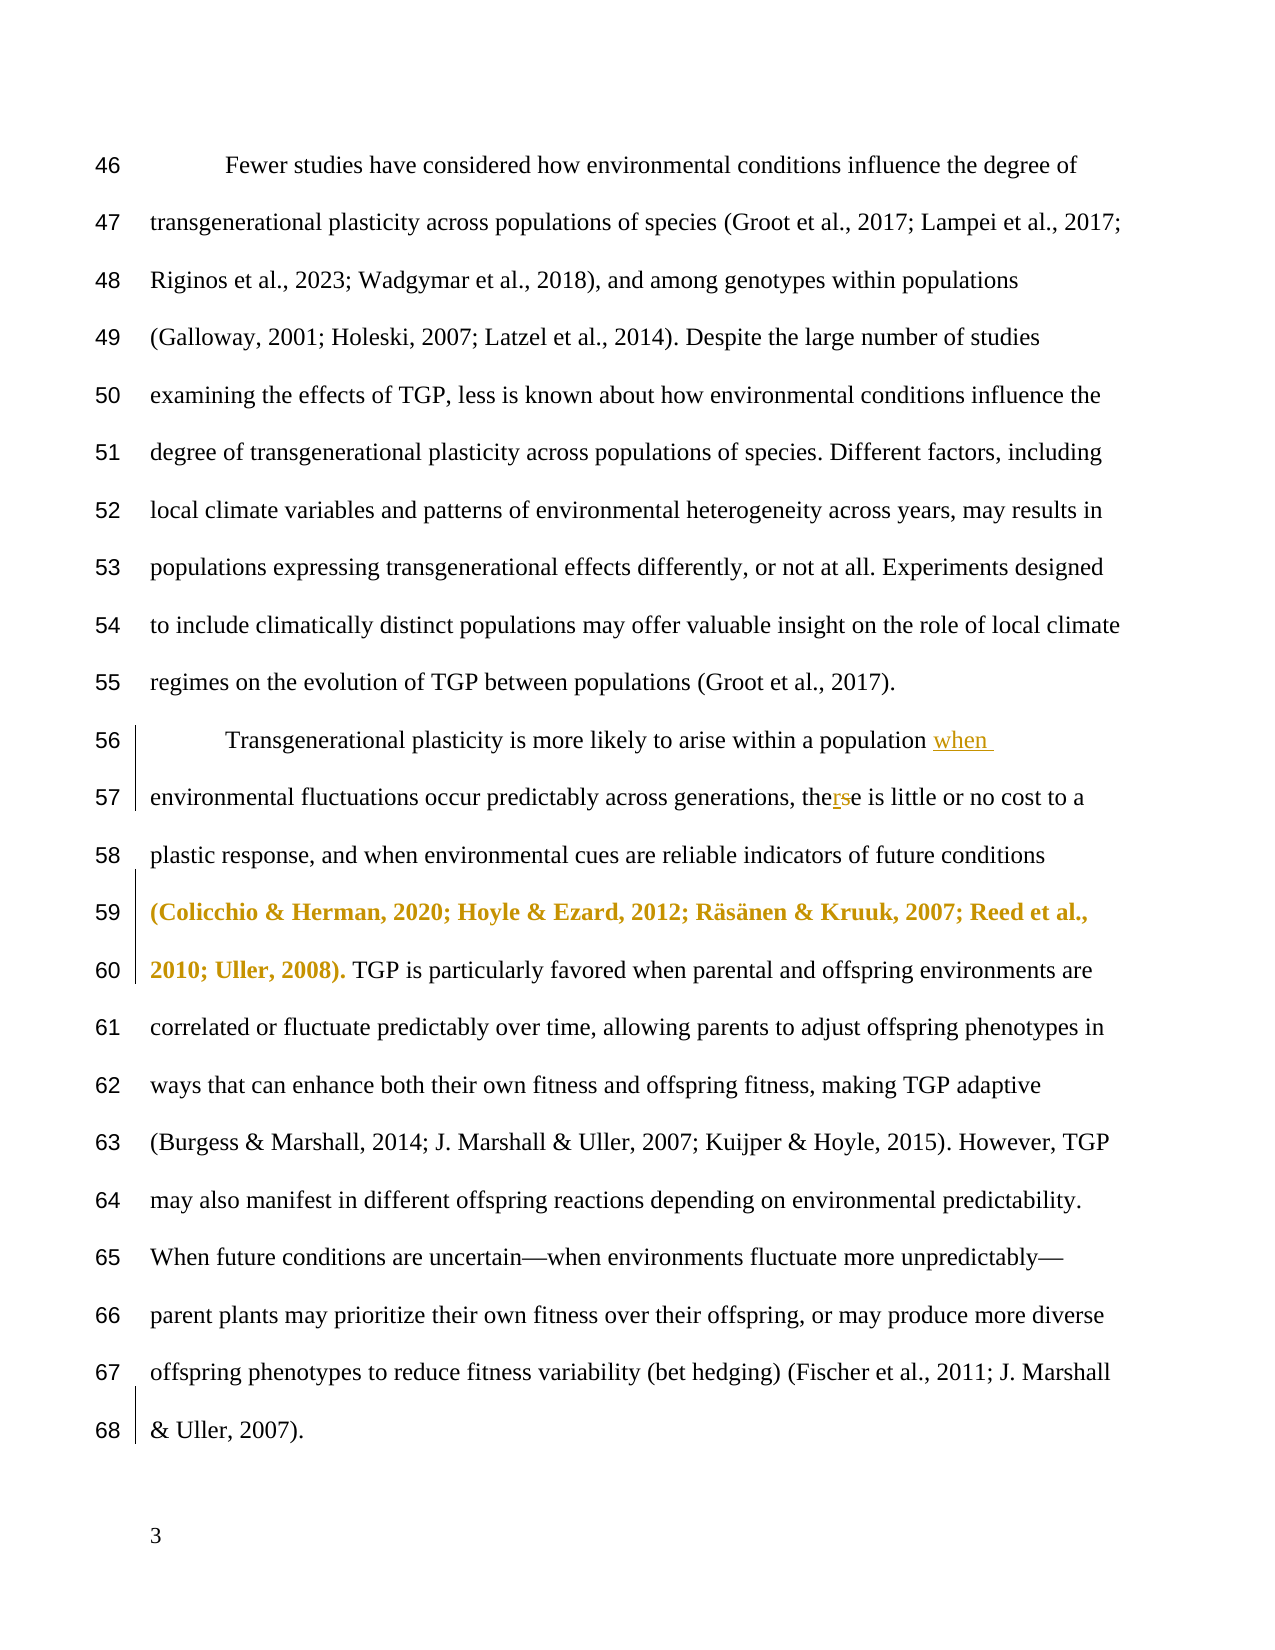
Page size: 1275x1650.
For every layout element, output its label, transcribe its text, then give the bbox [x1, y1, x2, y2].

text Fewer studies have considered how environmental conditions influence the degree of transgenerational plasticity across populations of species (Groot et al., 2017; Lampei et al., 2017; Riginos et al., 2023; Wadgymar et al., 2018), and among genotypes within populations (Galloway, 2001; Holeski, 2007; Latzel et al., 2014). Despite the large number of studies examining the effects of TGP, less is known about how environmental conditions influence the degree of transgenerational plasticity across populations of species. Different factors, including local climate variables and patterns of environmental heterogeneity across years, may results in populations expressing transgenerational effects differently, or not at all. Experiments designed to include climatically distinct populations may offer valuable insight on the role of local climate regimes on the evolution of TGP between populations (Groot et al., 2017). [150, 150, 1125, 696]
text Transgenerational plasticity is more likely to arise within a population environmental fluctuations occur predictably across generations, thee is little or no cost to a plastic response, and when environmental cues are reliable indicators of future conditions (Colicchio & Herman, 2020; Hoyle & Ezard, 2012; Räsänen & Kruuk, 2007; Reed et al., 2010; Uller, 2008). TGP is particularly favored when parental and offspring environments are correlated or fluctuate predictably over time, allowing parents to adjust offspring phenotypes in ways that can enhance both their own fitness and offspring fitness, making TGP adaptive (Burgess & Marshall, 2014; J. Marshall & Uller, 2007; Kuijper & Hoyle, 2015). However, TGP may also manifest in different offspring reactions depending on environmental predictability. When future conditions are uncertain—when environments fluctuate more unpredictably—parent plants may prioritize their own fitness over their offspring, or may produce more diverse offspring phenotypes to reduce fitness variability (bet hedging) (Fischer et al., 2011; J. Marshall & Uller, 2007). [150, 725, 1125, 1444]
